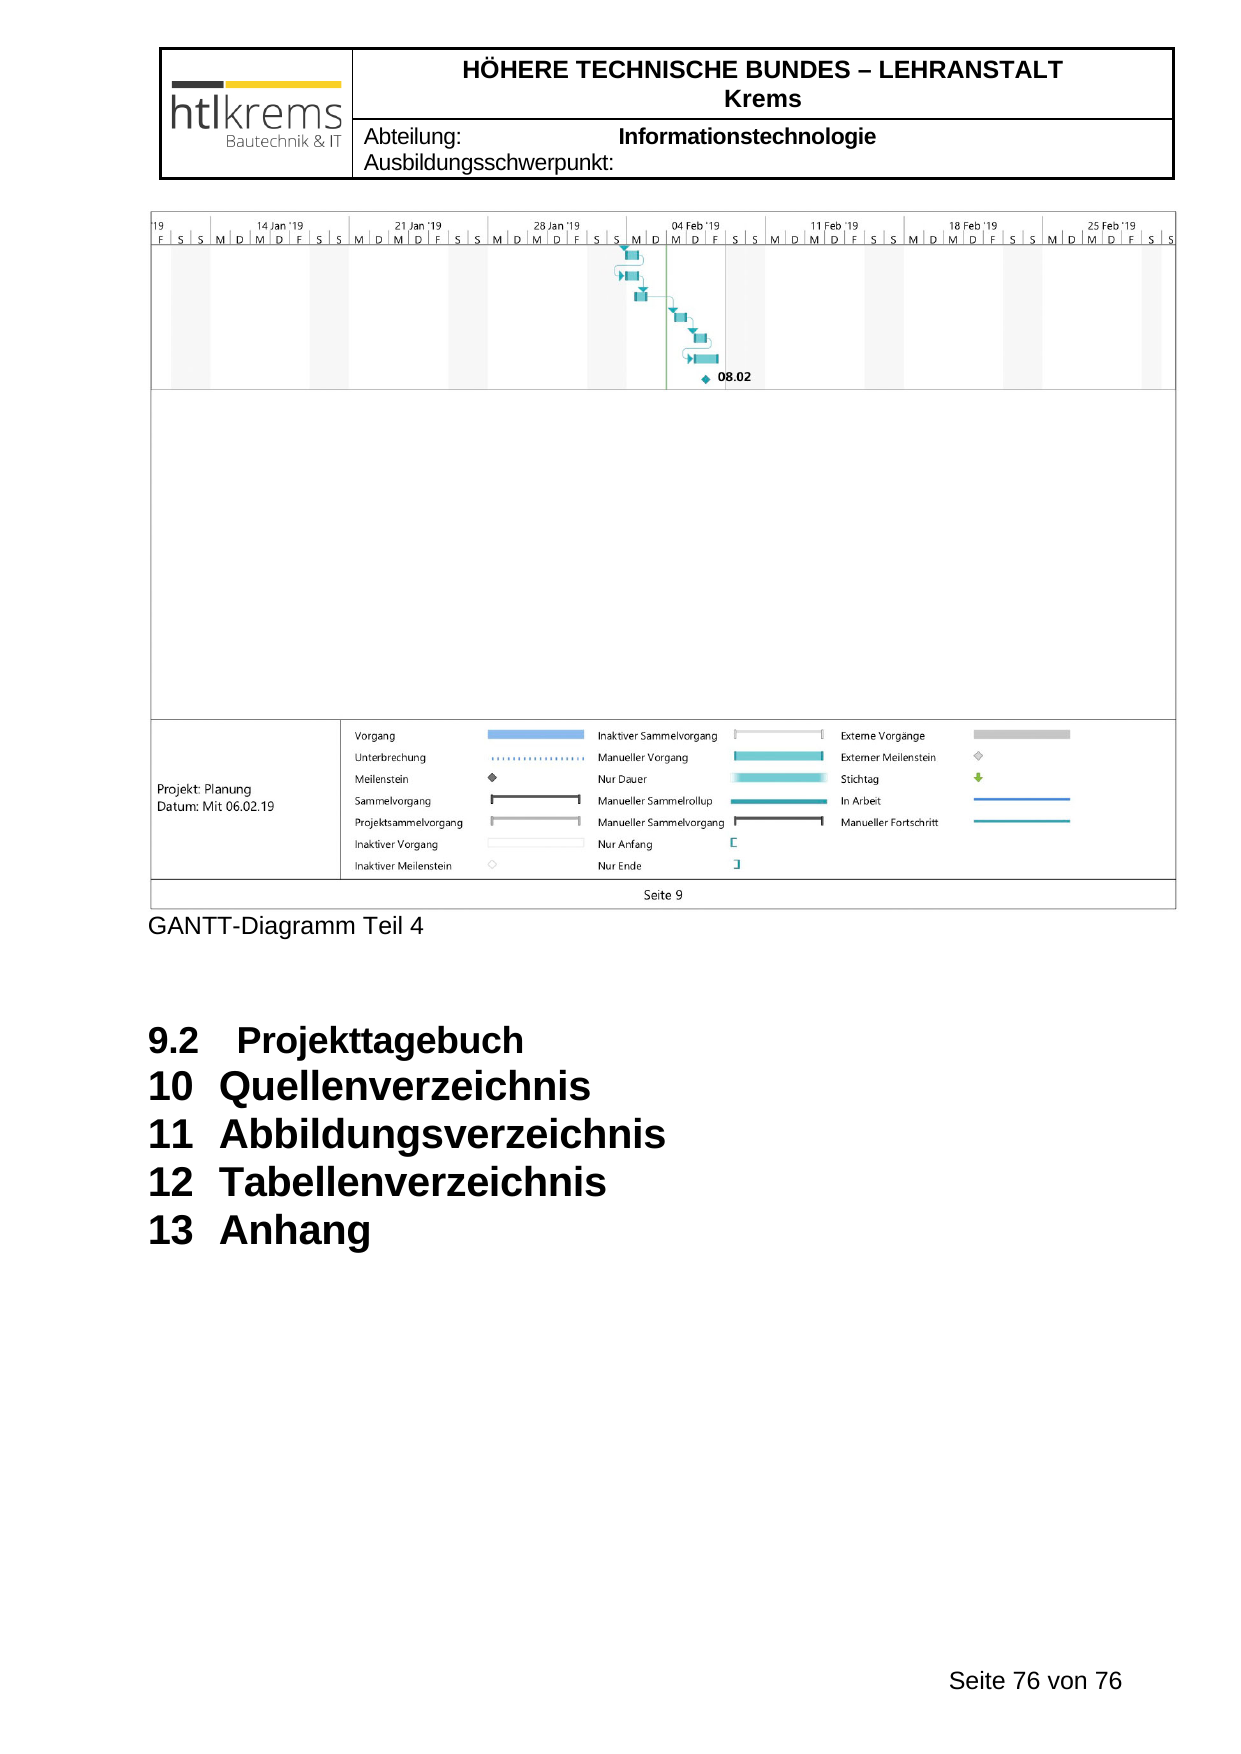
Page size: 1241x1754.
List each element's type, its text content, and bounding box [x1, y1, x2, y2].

text GANTT-Diagramm Teil 4 [148, 912, 1122, 940]
subtitle Tabellenverzeichnis [148, 1157, 1122, 1205]
subtitle Projekttagebuch [148, 1018, 1122, 1061]
picture [147, 209, 1179, 912]
subtitle Anhang [148, 1205, 1122, 1253]
subtitle Quellenverzeichnis [148, 1061, 1122, 1109]
subtitle Abbildungsverzeichnis [148, 1109, 1122, 1157]
picture [171, 81, 342, 147]
